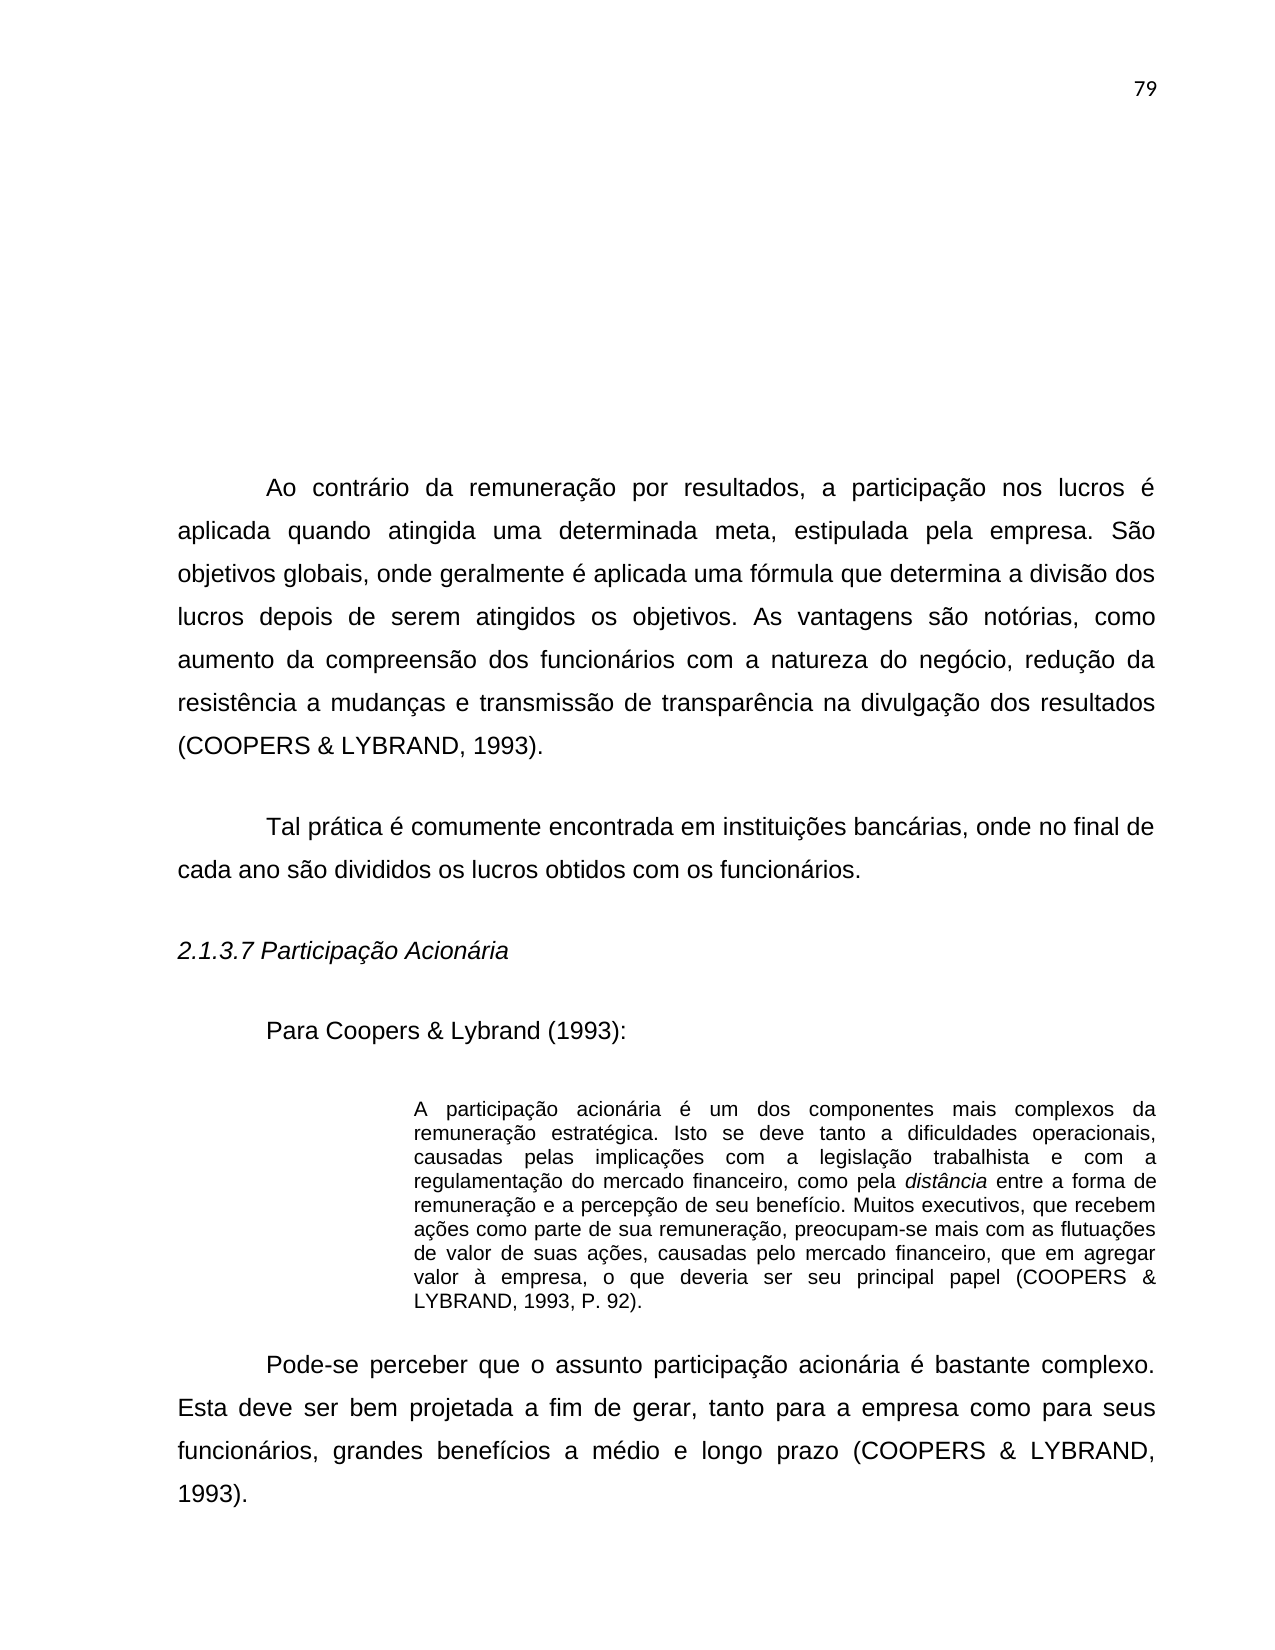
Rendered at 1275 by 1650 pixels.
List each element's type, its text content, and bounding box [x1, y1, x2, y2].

text 2.1.3.7 Participação Acionária [177, 936, 1157, 964]
text A participação acionária é um dos componentes mais complexos da remuneração estratégica. Isto se deve tanto a dificuldades operacionais, causadas pelas implicações com a legislação trabalhista e com a regulamentação do mercado financeiro, como pela distância entre a forma de remuneração e a percepção de seu benefício. Muitos executivos, que recebem ações como parte de sua remuneração, preocupam-se mais com as flutuações de valor de suas ações, causadas pelo mercado financeiro, que em agregar valor à empresa, o que deveria ser seu principal papel (COOPERS & LYBRAND, 1993, P. 92). [413, 1097, 1157, 1312]
text Ao contrário da remuneração por resultados, a participação nos lucros é aplicada quando atingida uma determinada meta, estipulada pela empresa. São objetivos globais, onde geralmente é aplicada uma fórmula que determina a divisão dos lucros depois de serem atingidos os objetivos. As vantagens são notórias, como aumento da compreensão dos funcionários com a natureza do negócio, redução da resistência a mudanças e transmissão de transparência na divulgação dos resultados (COOPERS & LYBRAND, 1993). [177, 472, 1157, 760]
text Tal prática é comumente encontrada em instituições bancárias, onde no final de cada ano são divididos os lucros obtidos com os funcionários. [177, 812, 1157, 884]
text Pode-se perceber que o assunto participação acionária é bastante complexo. Esta deve ser bem projetada a fim de gerar, tanto para a empresa como para seus funcionários, grandes benefícios a médio e longo prazo (COOPERS & LYBRAND, 1993). [177, 1350, 1157, 1508]
text Para Coopers & Lybrand (1993): [177, 1016, 1157, 1045]
